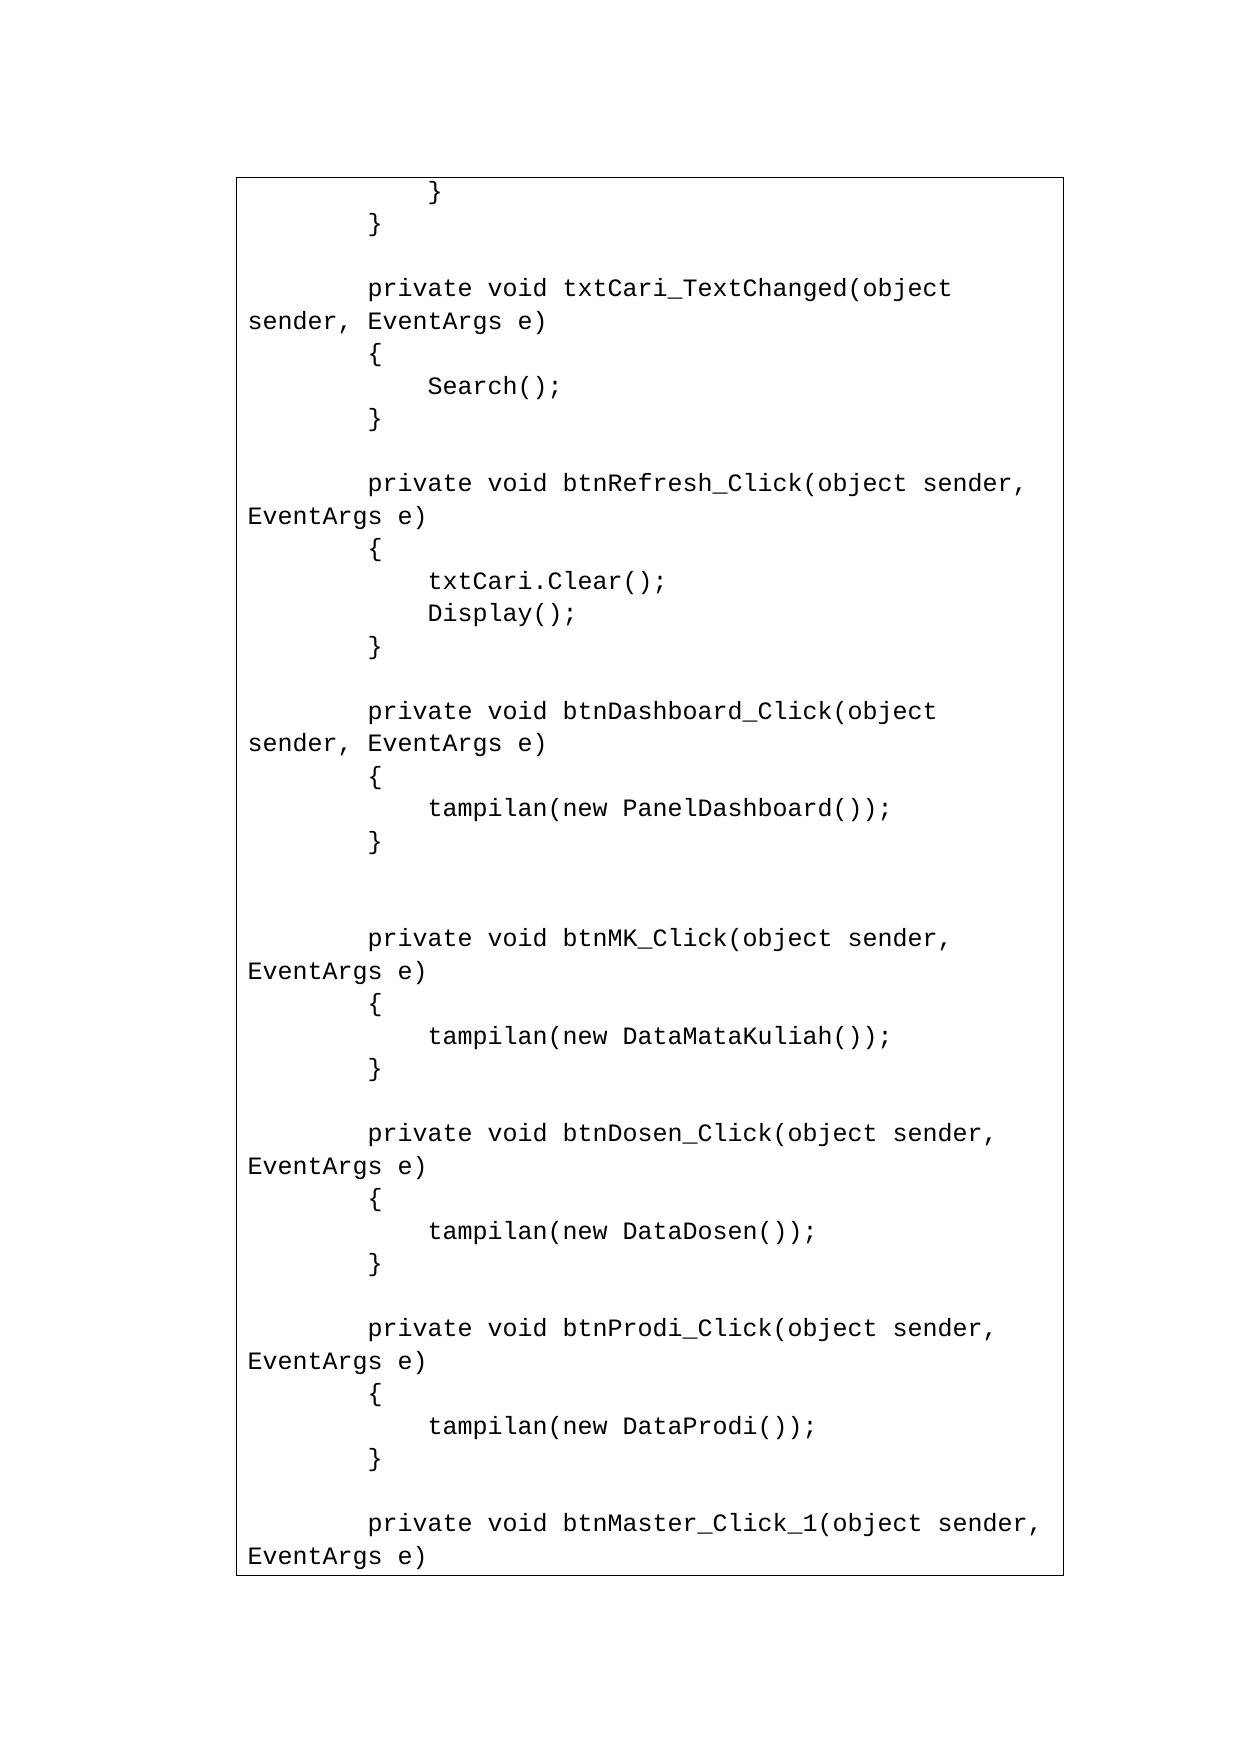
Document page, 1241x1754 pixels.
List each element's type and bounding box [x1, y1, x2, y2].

table_cell [237, 178, 1063, 1575]
